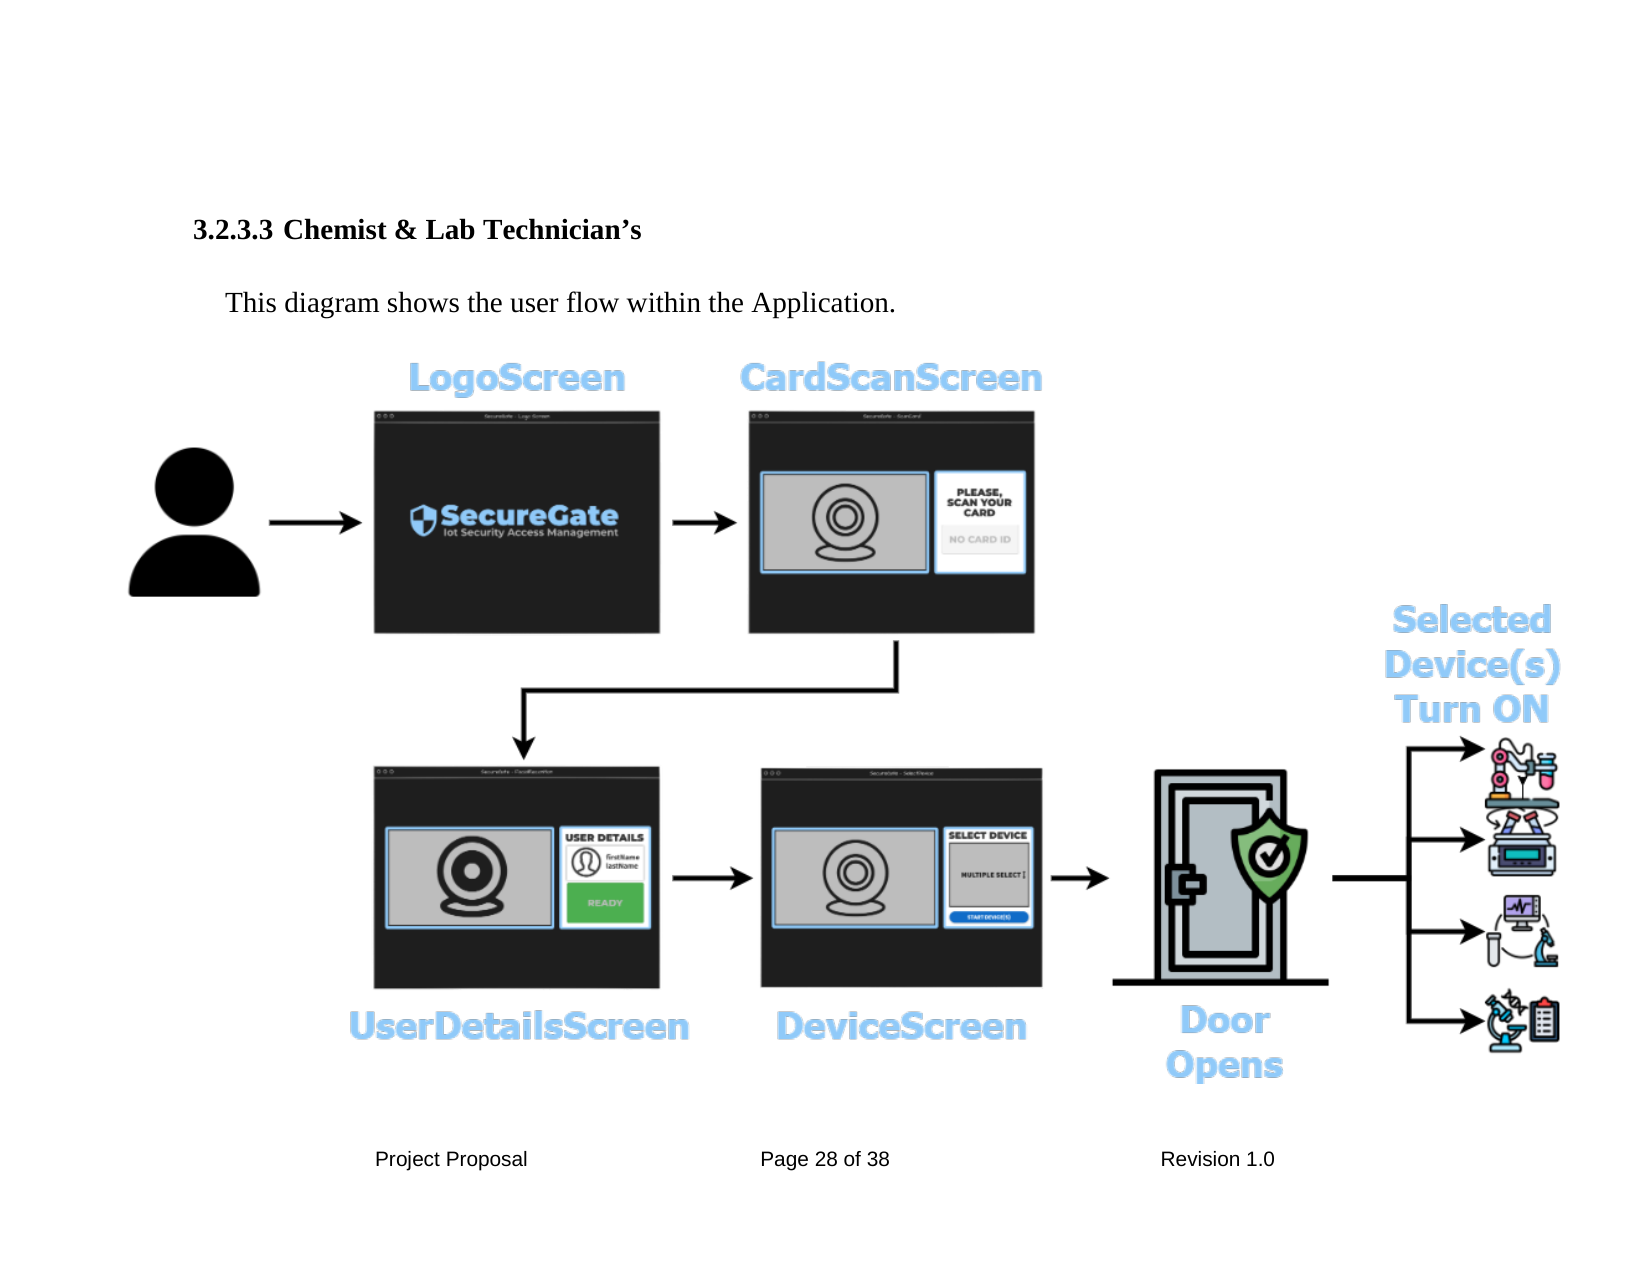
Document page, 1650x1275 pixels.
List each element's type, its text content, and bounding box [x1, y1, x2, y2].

picture [120, 352, 1562, 1084]
text This diagram shows the user flow within the Application. [225, 286, 1500, 319]
subtitle Chemist & Lab Technician’s [193, 212, 1500, 246]
